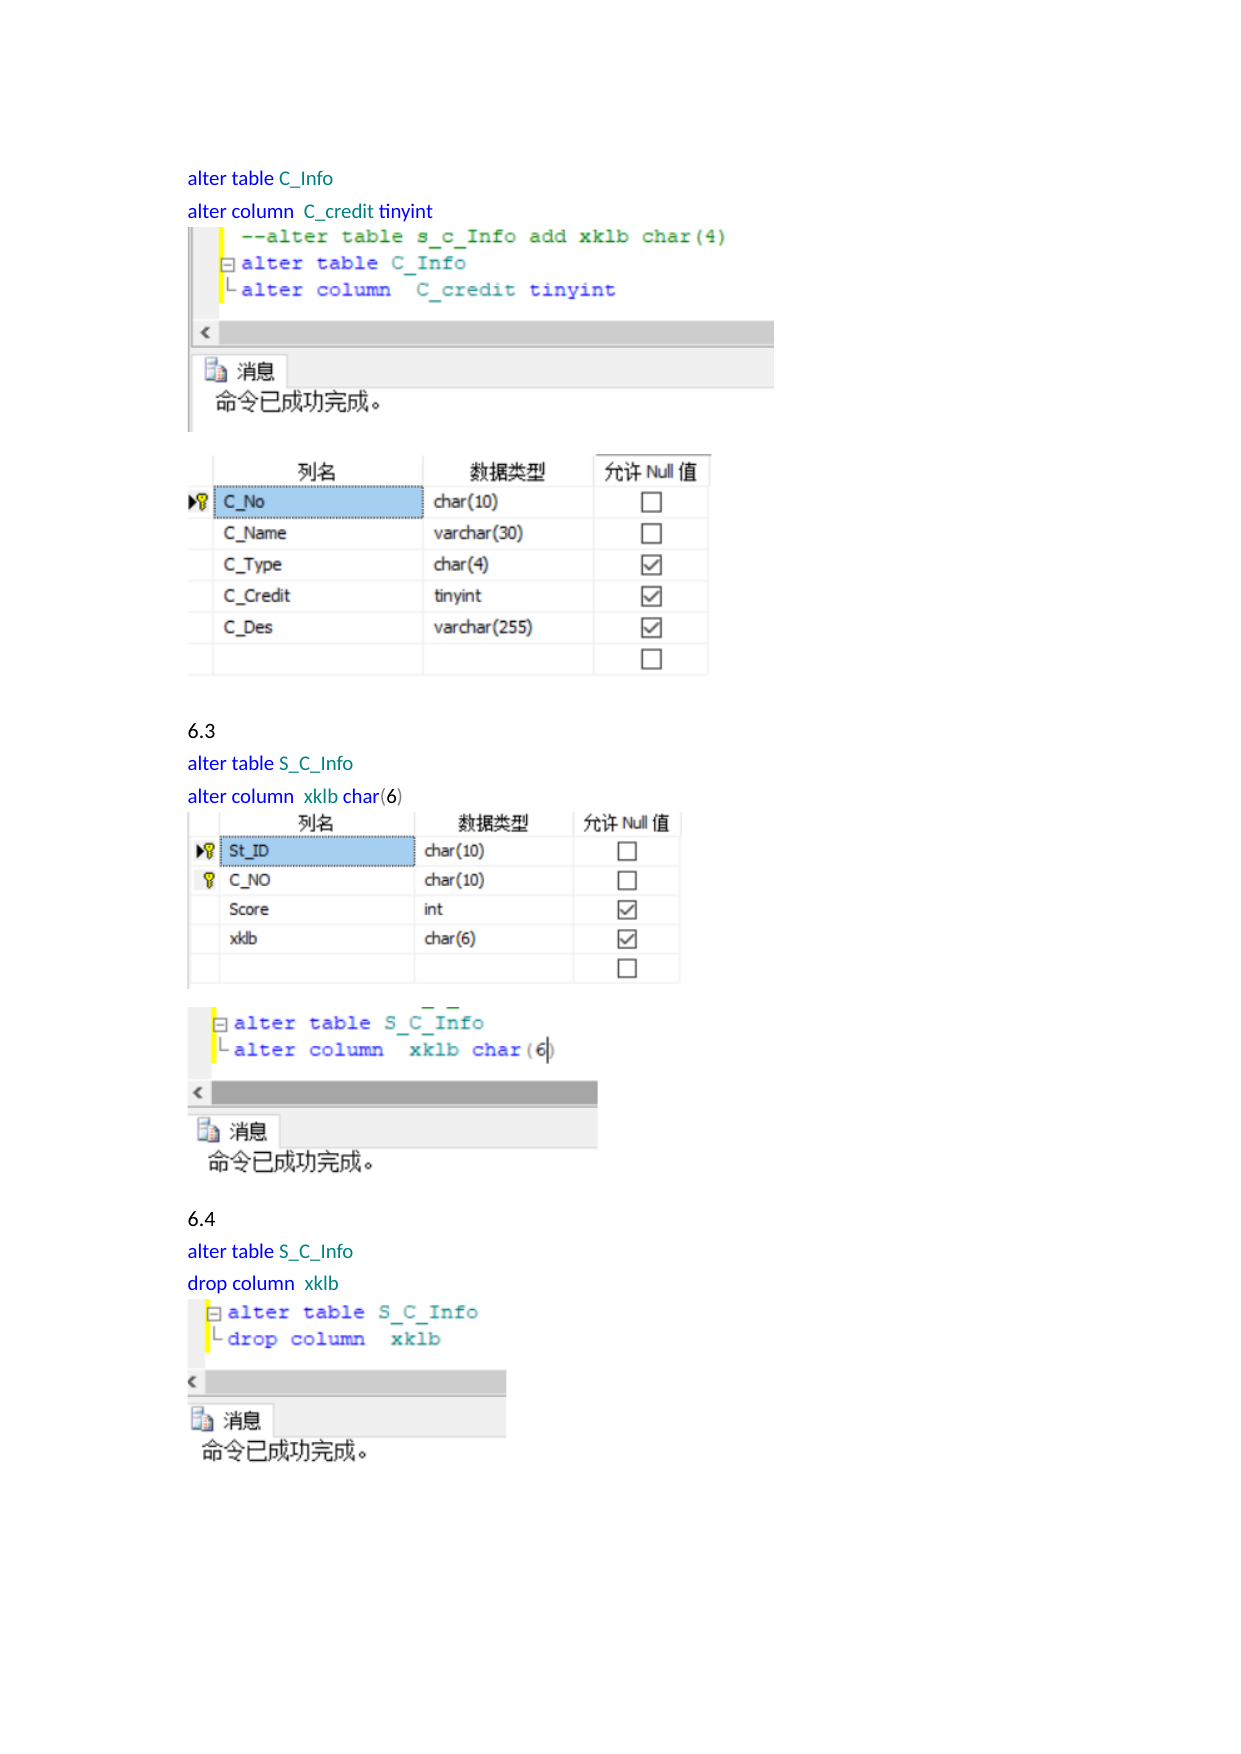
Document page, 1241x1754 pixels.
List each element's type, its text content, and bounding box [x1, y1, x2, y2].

picture [187, 454, 712, 695]
text alter column C_credit tinyint [187, 194, 1053, 227]
text drop column xklb [187, 1267, 1053, 1299]
picture [187, 227, 774, 432]
text alter table S_C_Info [187, 747, 1053, 779]
picture [187, 1299, 507, 1485]
picture [187, 812, 694, 989]
text 6.3 [187, 714, 1053, 747]
text 6.4 [187, 1202, 1053, 1234]
picture [187, 1007, 598, 1196]
text alter table S_C_Info [187, 1234, 1053, 1267]
text alter table C_Info [187, 162, 1053, 194]
text alter column xklb char(6) [187, 779, 1053, 812]
